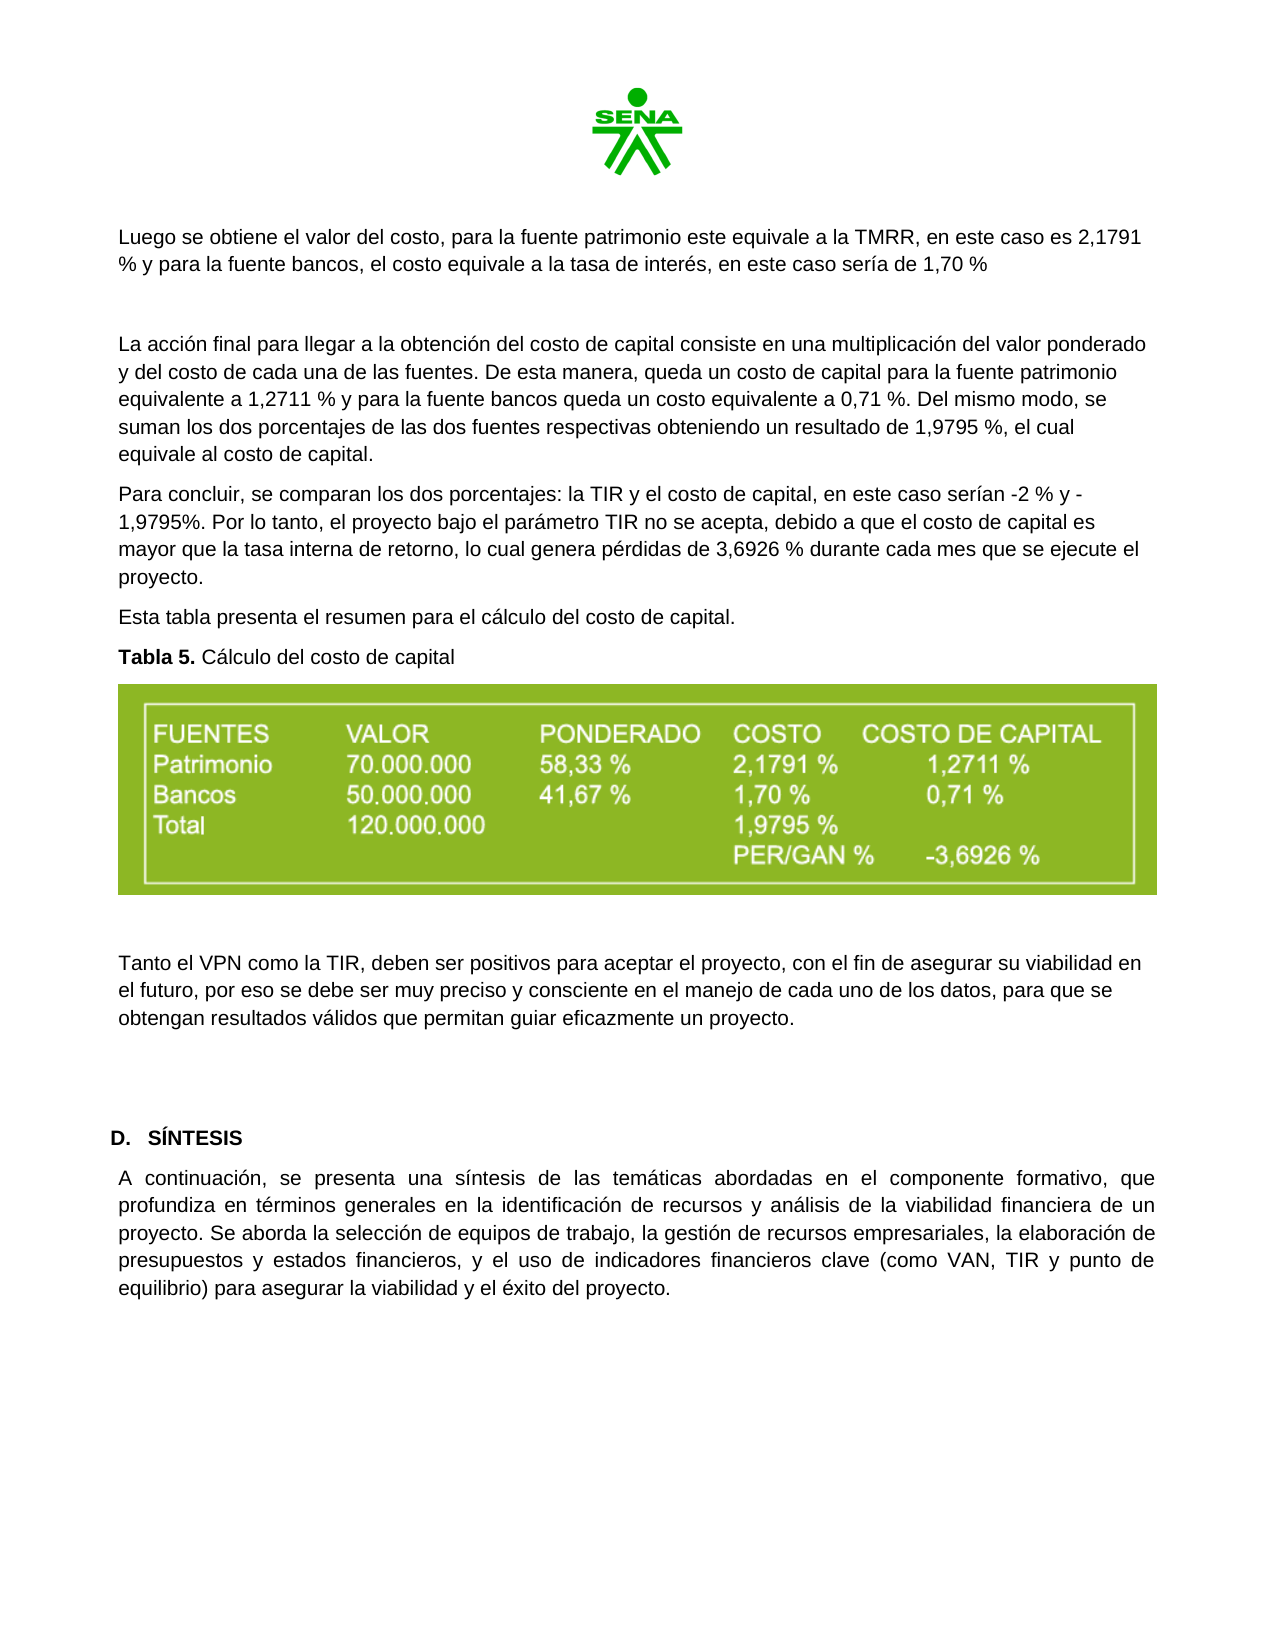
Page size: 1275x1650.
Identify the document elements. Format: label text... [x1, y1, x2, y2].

text Tanto el VPN como la TIR, deben ser positivos para aceptar el proyecto, con el fin de asegurar su viabilidad en el futuro, por eso se debe ser muy preciso y consciente en el manejo de cada uno de los datos, para que se obtengan resultados válidos que permitan guiar eficazmente un proyecto. [118, 950, 1157, 1029]
text La acción final para llegar a la obtención del costo de capital consiste en una multiplicación del valor ponderado y del costo de cada una de las fuentes. De esta manera, queda un costo de capital para la fuente patrimonio equivalente a 1,2711 % y para la fuente bancos queda un costo equivalente a 0,71 %. Del mismo modo, se suman los dos porcentajes de las dos fuentes respectivas obteniendo un resultado de 1,9795 %, el cual equivale al costo de capital. [118, 332, 1157, 466]
text Esta tabla presenta el resumen para el cálculo del costo de capital. [118, 605, 1157, 629]
picture [592, 87, 683, 176]
picture [118, 684, 1157, 895]
text Luego se obtiene el valor del costo, para la fuente patrimonio este equivale a la TMRR, en este caso es 2,1791 % y para la fuente bancos, el costo equivale a la tasa de interés, en este caso sería de 1,70 % [118, 225, 1157, 276]
text Para concluir, se comparan los dos porcentajes: la TIR y el costo de capital, en este caso serían -2 % y - 1,9795%. Por lo tanto, el proyecto bajo el parámetro TIR no se acepta, debido a que el costo de capital es mayor que la tasa interna de retorno, lo cual genera pérdidas de 3,6926 % durante cada mes que se ejecute el proyecto. [118, 482, 1157, 589]
text A continuación, se presenta una síntesis de las temáticas abordadas en el componente formativo, que profundiza en términos generales en la identificación de recursos y análisis de la viabilidad financiera de un proyecto. Se aborda la selección de equipos de trabajo, la gestión de recursos empresariales, la elaboración de presupuestos y estados financieros, y el uso de indicadores financieros clave (como VAN, TIR y punto de equilibrio) para asegurar la viabilidad y el éxito del proyecto. [118, 1165, 1157, 1299]
text Tabla 5. Cálculo del costo de capital [118, 645, 1157, 669]
list SÍNTESIS [110, 1125, 1157, 1149]
